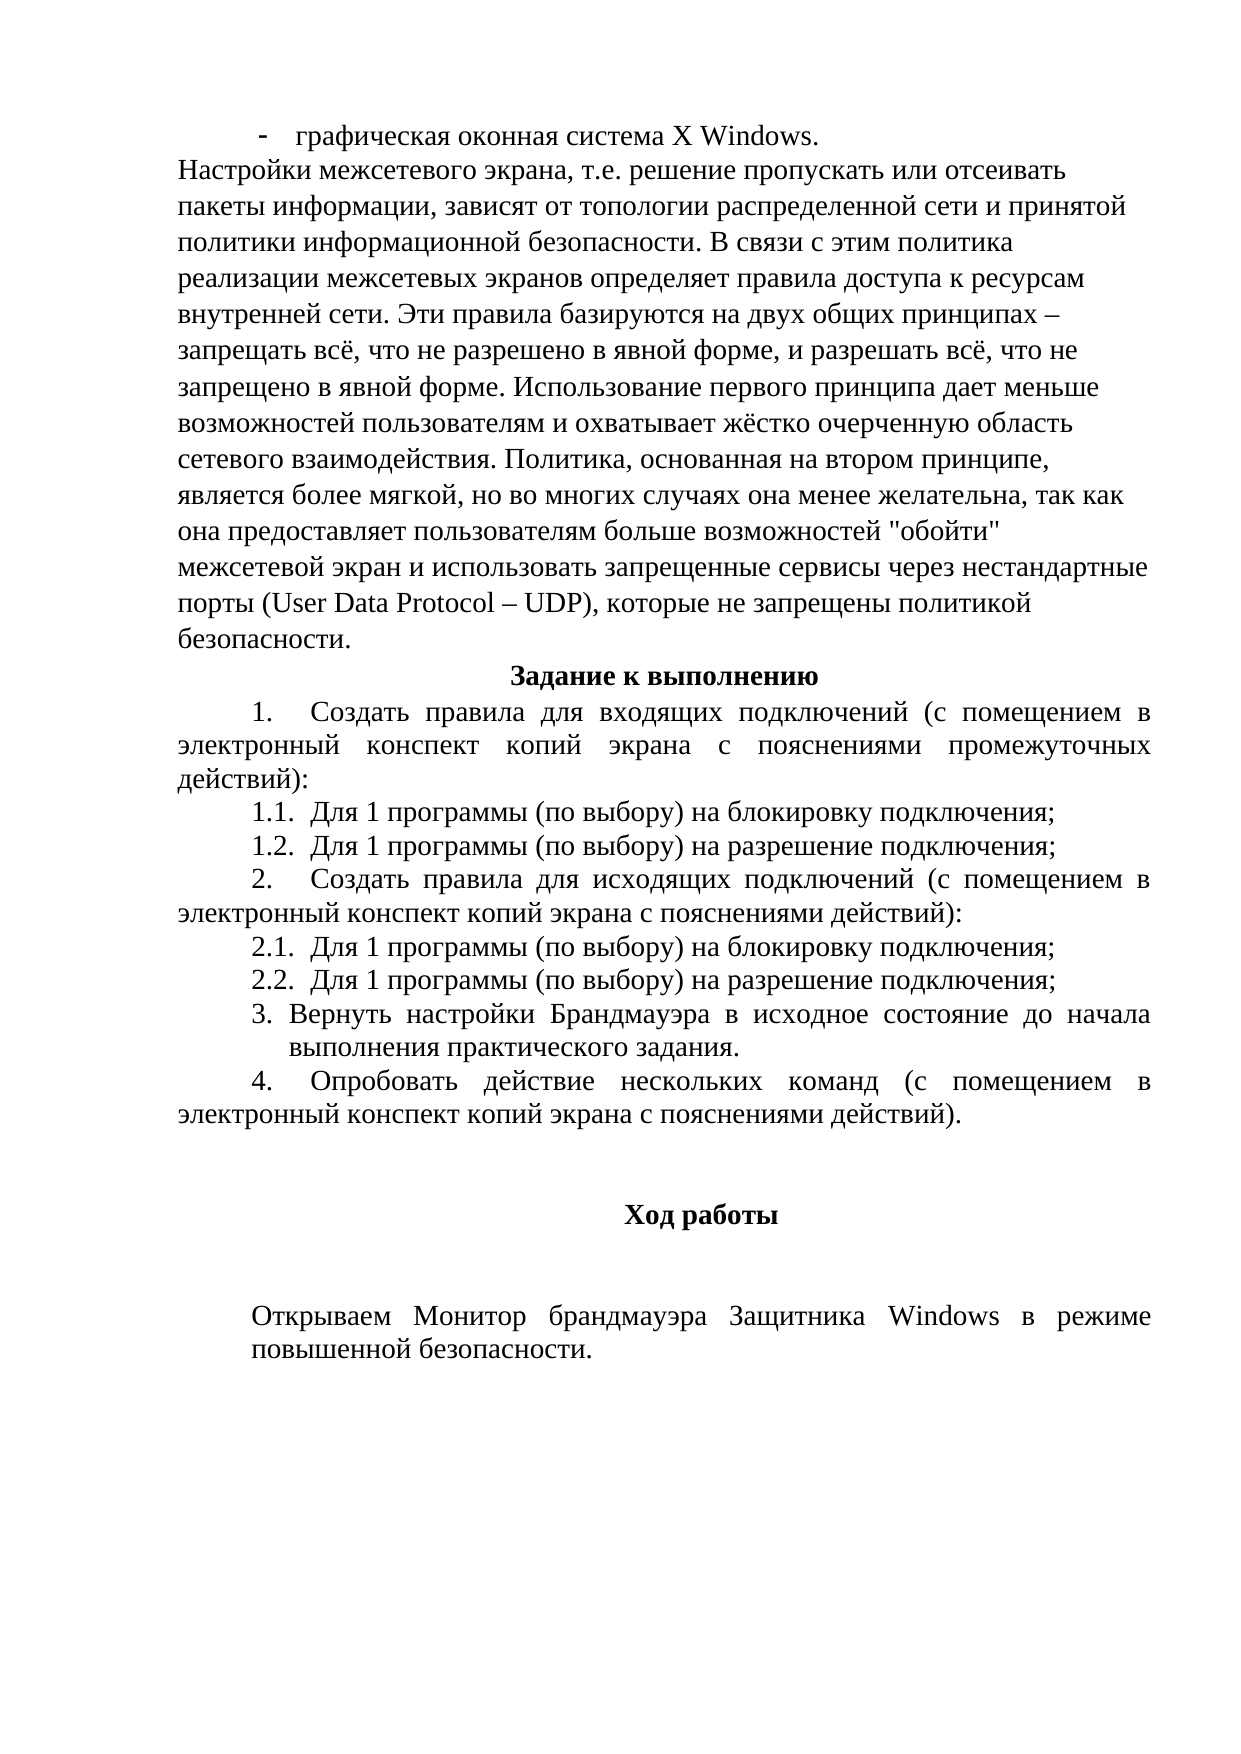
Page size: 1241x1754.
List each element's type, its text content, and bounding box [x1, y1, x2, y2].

text Задание к выполнению [177, 658, 1152, 691]
list Опробовать действие нескольких команд (с помещением в электронный конспект копий экрана с пояснениями действий). [177, 1063, 1152, 1130]
list Создать правила для исходящих подключений (с помещением в электронный конспект копий экрана с пояснениями действий): [177, 862, 1152, 929]
list Для 1 программы (по выбору) на разрешение подключения; [177, 962, 1152, 996]
list Для 1 программы (по выбору) на разрешение подключения; [177, 828, 1152, 862]
list Вернуть настройки Брандмауэра в исходное состояние до начала выполнения практического задания. [251, 996, 1152, 1063]
list графическая оконная система X Windows. [258, 118, 1152, 152]
list Ход работы [251, 1197, 1152, 1231]
list Открываем Монитор брандмауэра Защитника Windows в режиме повышенной безопасности. [251, 1298, 1152, 1365]
list Для 1 программы (по выбору) на блокировку подключения; [177, 794, 1152, 828]
text Настройки межсетевого экрана, т.е. решение пропускать или отсеивать пакеты информации, зависят от топологии распределенной сети и принятой политики информационной безопасности. В связи с этим политика реализации межсетевых экранов определяет правила доступа к ресурсам внутренней сети. Эти правила базируются на двух общих принципах – запрещать всё, что не разрешено в явной форме, и разрешать всё, что не запрещено в явной форме. Использование первого принципа дает меньше возможностей пользователям и охватывает жёстко очерченную область сетевого взаимодействия. Политика, основанная на втором принципе, является более мягкой, но во многих случаях она менее желательна, так как она предоставляет пользователям больше возможностей "обойти" межсетевой экран и использовать запрещенные сервисы через нестандартные порты (User Data Protocol – UDP), которые не запрещены политикой безопасности. [177, 152, 1152, 655]
list Создать правила для входящих подключений (с помещением в электронный конспект копий экрана с пояснениями промежуточных действий): [177, 694, 1152, 794]
list Для 1 программы (по выбору) на блокировку подключения; [177, 929, 1152, 962]
